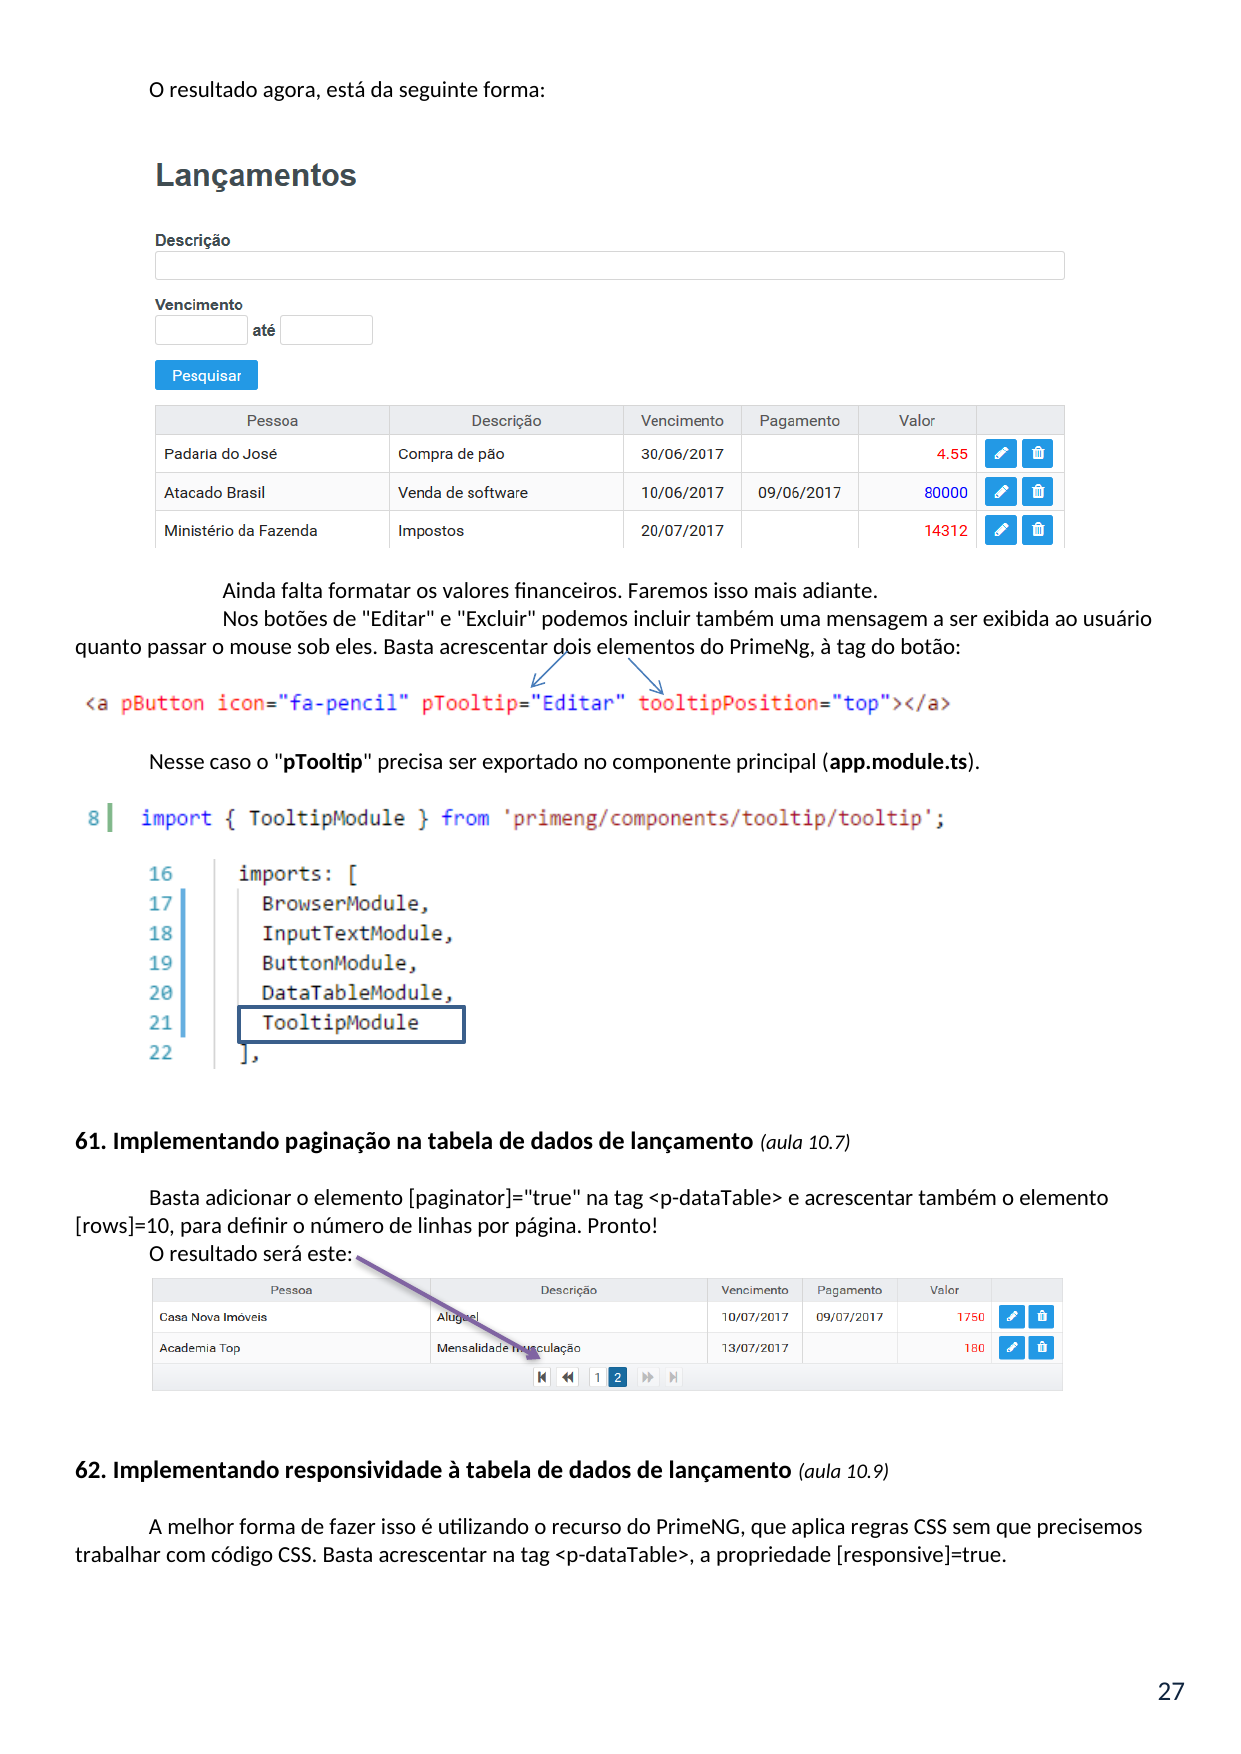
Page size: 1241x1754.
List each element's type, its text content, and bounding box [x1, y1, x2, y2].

text Basta adicionar o elemento [paginator]="true" na tag <p-dataTable> e acrescentar também o elemento [rows]=10, para definir o número de linhas por página. Pronto! [75, 1183, 1165, 1239]
text Nesse caso o "pTooltip" precisa ser exportado no componente principal (app.module.ts). [75, 747, 1165, 775]
text 61. Implementando paginação na tabela de dados de lançamento (aula 10.7) [75, 1125, 1165, 1156]
text Nos botões de "Editar" e "Excluir" podemos incluir também uma mensagem a ser exibida ao usuário quanto passar o mouse sob eles. Basta acrescentar dois elementos do PrimeNg, à tag do botão: [75, 604, 1165, 660]
picture [75, 688, 954, 720]
text A melhor forma de fazer isso é utilizando o recurso do PrimeNG, que aplica regras CSS sem que precisemos trabalhar com código CSS. Basta acrescentar na tag <p-dataTable>, a propriedade [responsive]=true. [75, 1512, 1165, 1568]
picture [148, 1267, 1070, 1398]
text 62. Implementando responsividade à tabela de dados de lançamento (aula 10.9) [75, 1454, 1165, 1484]
picture [148, 859, 465, 1069]
text O resultado agora, está da seguinte forma: [75, 75, 1165, 103]
picture [148, 159, 1070, 548]
picture [241, 1009, 462, 1040]
text Ainda falta formatar os valores financeiros. Faremos isso mais adiante. [75, 576, 1165, 604]
text O resultado será este: [75, 1239, 1165, 1268]
picture [75, 803, 969, 832]
